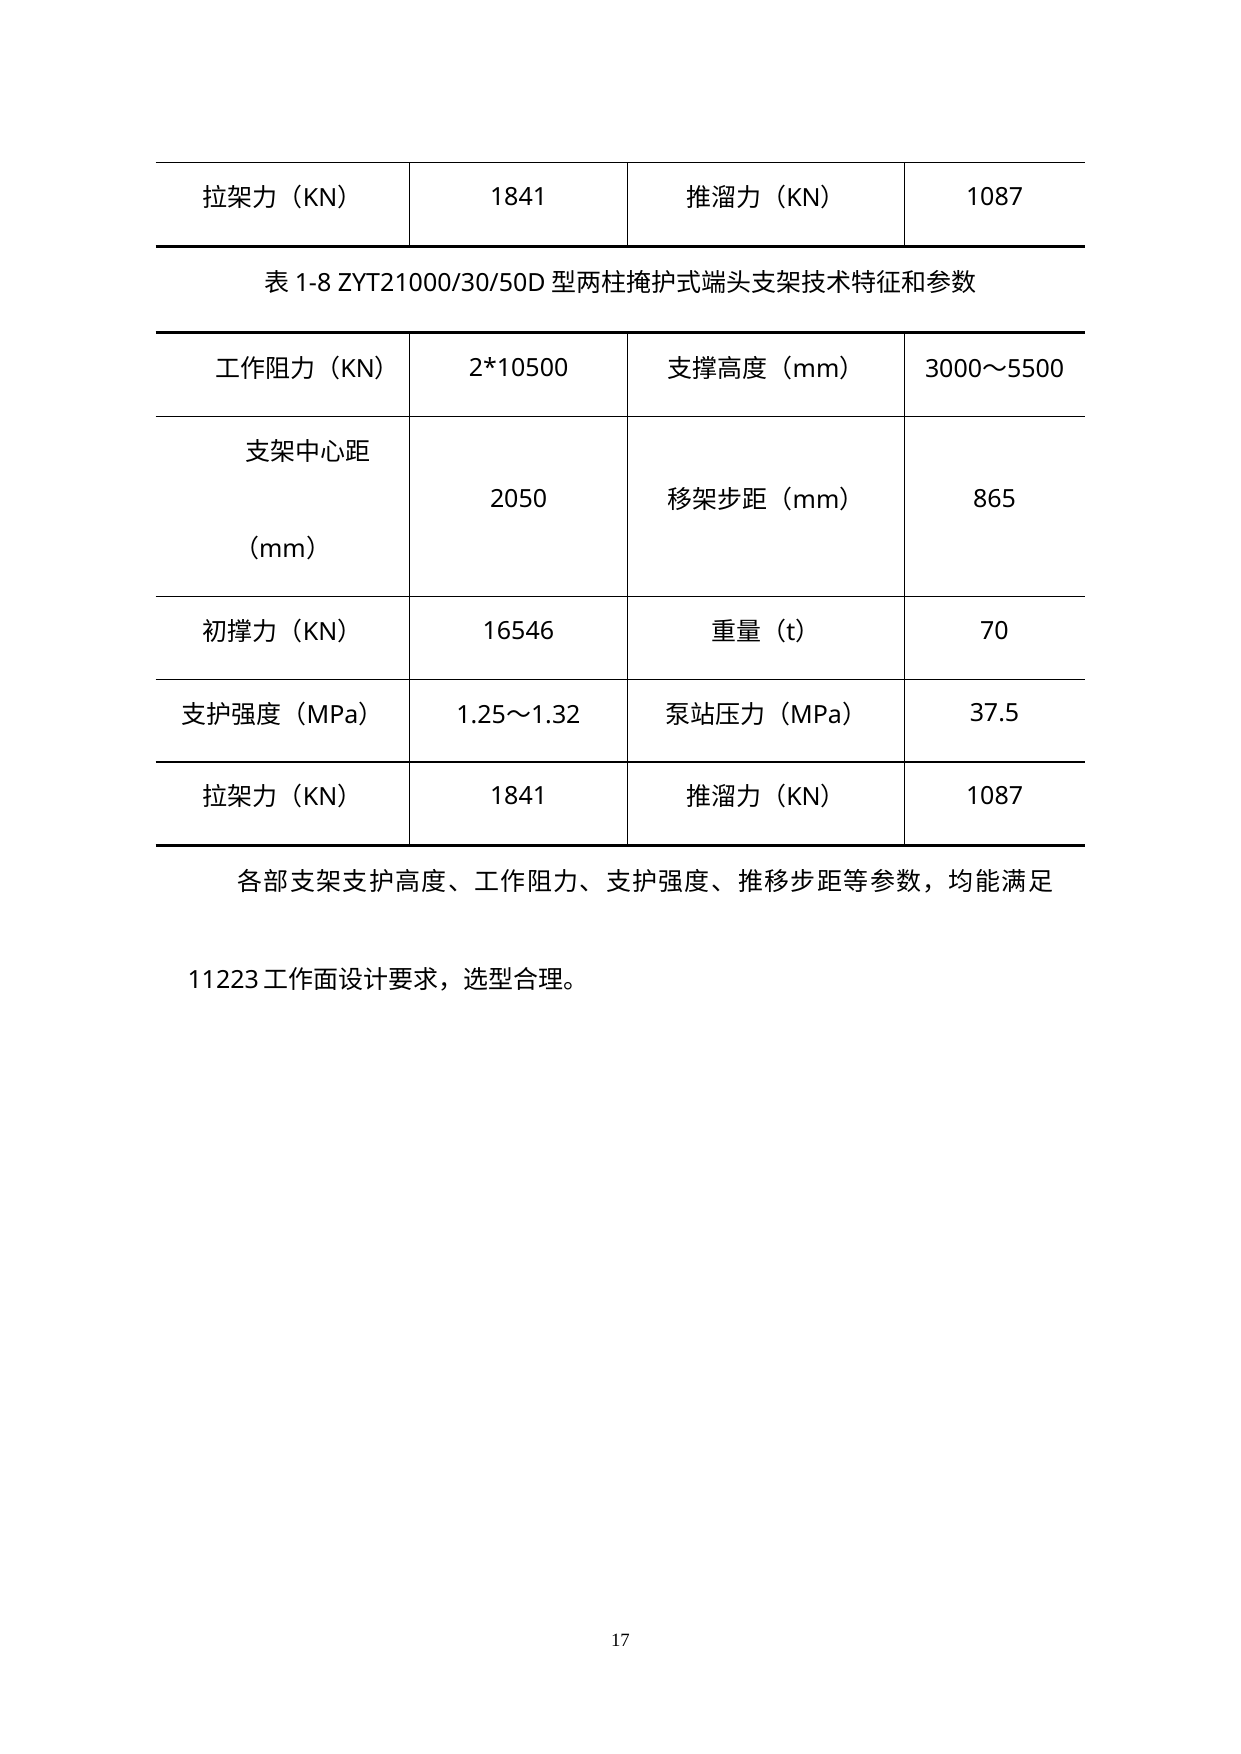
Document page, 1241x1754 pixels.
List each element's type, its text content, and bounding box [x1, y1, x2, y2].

table_cell 1841 [410, 763, 627, 844]
table_cell 2050 [410, 417, 627, 596]
table_cell 拉架力（KN） [156, 763, 409, 844]
table_cell 泵站压力（MPa） [628, 680, 904, 761]
table_header 支撑高度（mm） [628, 334, 904, 416]
table_header 工作阻力（KN） [156, 334, 409, 416]
table_cell 支架中心距（mm） [156, 417, 409, 596]
table_cell 1841 [410, 163, 627, 245]
table_header 3000～5500 [905, 334, 1084, 416]
table_cell 拉架力（KN） [156, 163, 409, 245]
table_cell 支护强度（MPa） [156, 680, 409, 761]
text 表1-8 ZYT21000/30/50D型两柱掩护式端头支架技术特征和参数 [187, 248, 1053, 313]
table_cell 移架步距（mm） [628, 417, 904, 596]
text 各部支架支护高度、工作阻力、支护强度、推移步距等参数，均能满足11223工作面设计要求，选型合理。 [187, 847, 1053, 1010]
table_cell 初撑力（KN） [156, 597, 409, 679]
table_cell 70 [905, 597, 1084, 679]
table_cell 1087 [905, 163, 1084, 245]
table_cell 推溜力（KN） [628, 763, 904, 844]
table_cell 1087 [905, 763, 1084, 844]
table_cell 推溜力（KN） [628, 163, 904, 245]
table_cell 865 [905, 417, 1084, 596]
table_cell 37.5 [905, 680, 1084, 761]
table_cell 重量（t） [628, 597, 904, 679]
table_cell 1.25～1.32 [410, 680, 627, 761]
table_cell 16546 [410, 597, 627, 679]
table_header 2*10500 [410, 334, 627, 416]
